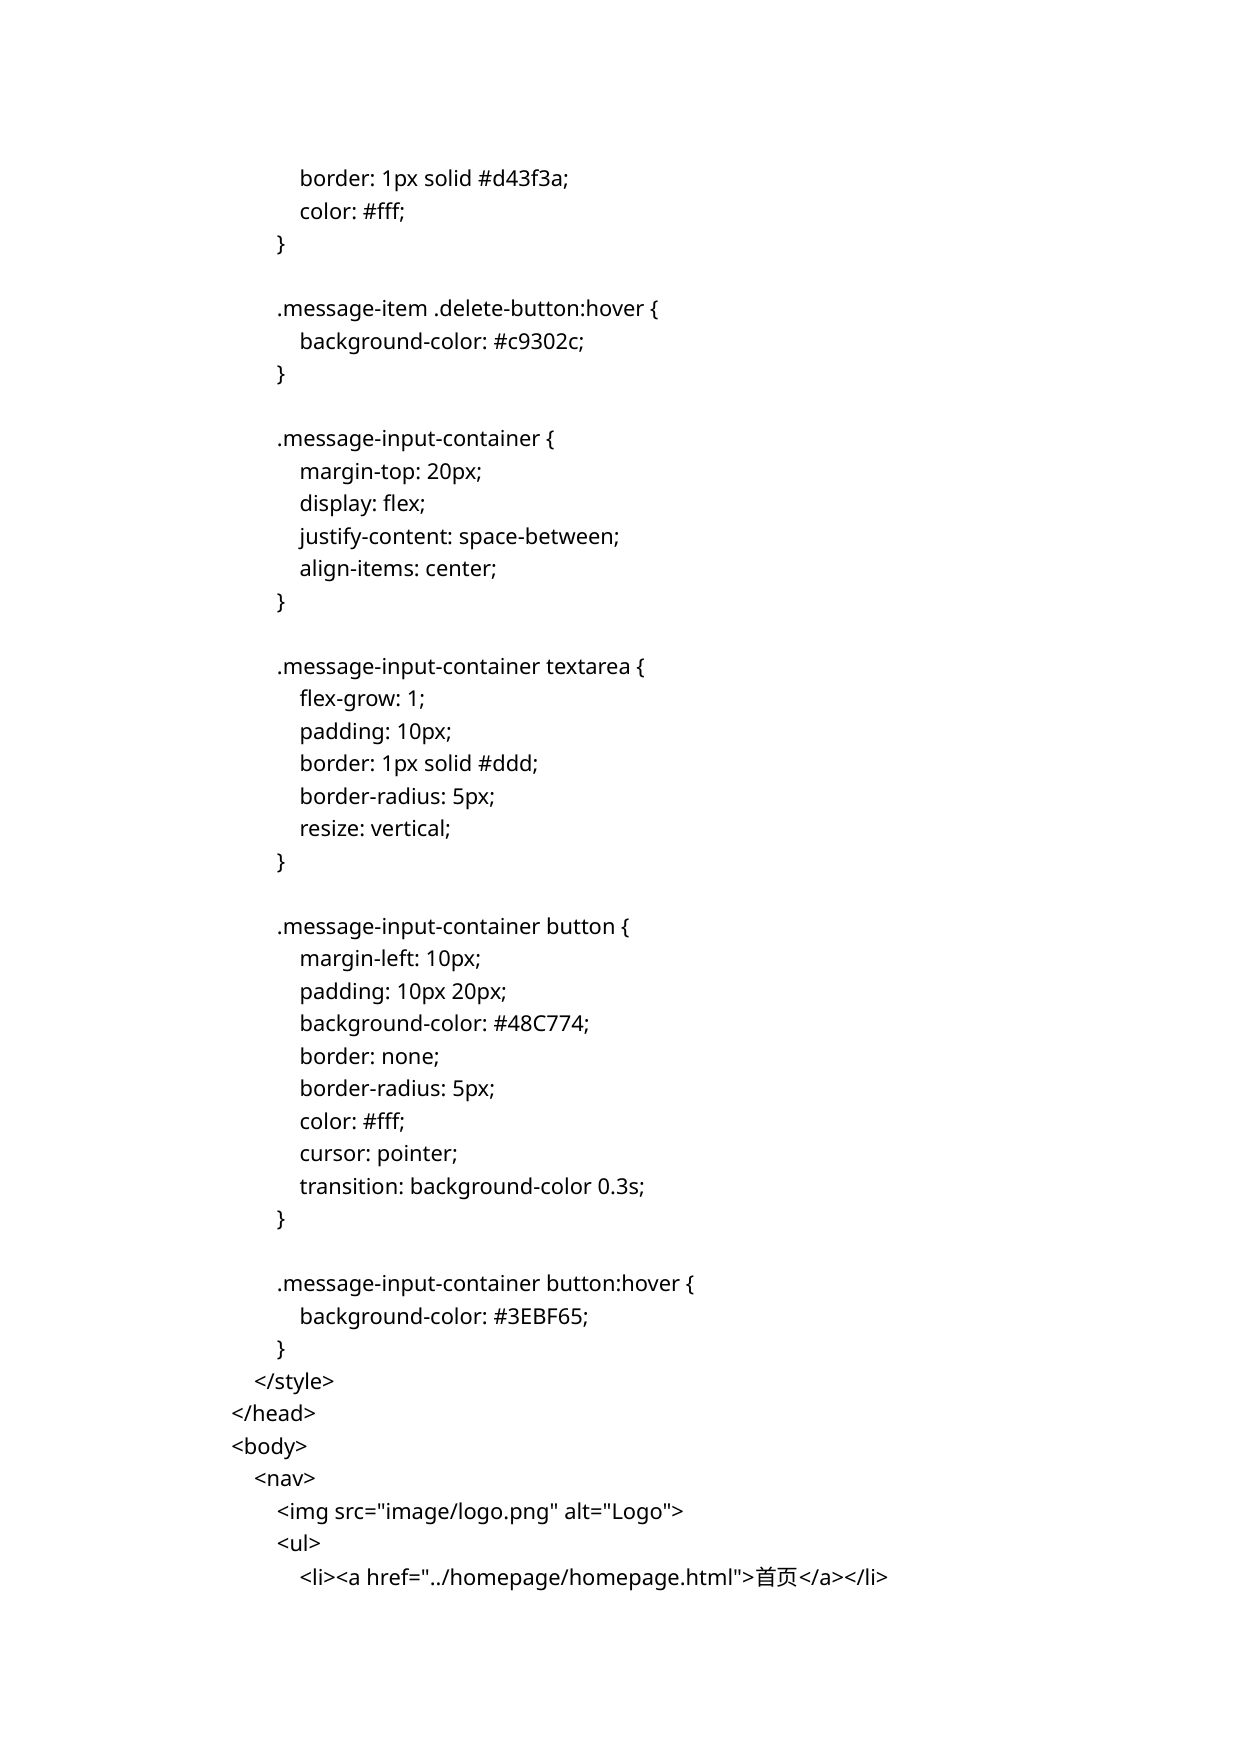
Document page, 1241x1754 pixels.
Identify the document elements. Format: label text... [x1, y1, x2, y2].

text border-radius: 5px; [187, 1072, 1053, 1104]
text background-color: #c9302c; [187, 324, 1053, 357]
text <img src="image/logo.png" alt="Logo"> [187, 1494, 1053, 1527]
text <li><a href="../homepage/homepage.html">首页</a></li> [187, 1559, 1053, 1592]
text background-color: #48C774; [187, 1007, 1053, 1039]
text align-items: center; [187, 552, 1053, 584]
text border: none; [187, 1039, 1053, 1072]
text margin-top: 20px; [187, 454, 1053, 487]
text flex-grow: 1; [187, 682, 1053, 714]
text </head> [187, 1397, 1053, 1429]
text padding: 10px 20px; [187, 974, 1053, 1007]
text .message-input-container button { [187, 909, 1053, 942]
text margin-left: 10px; [187, 942, 1053, 974]
text } [187, 1332, 1053, 1364]
text } [187, 357, 1053, 389]
text .message-input-container button:hover { [187, 1267, 1053, 1299]
text <body> [187, 1429, 1053, 1462]
text cursor: pointer; [187, 1137, 1053, 1169]
text display: flex; [187, 487, 1053, 519]
text .message-item .delete-button:hover { [187, 292, 1053, 324]
text color: #fff; [187, 1104, 1053, 1137]
text padding: 10px; [187, 714, 1053, 747]
text } [187, 1202, 1053, 1234]
text transition: background-color 0.3s; [187, 1169, 1053, 1202]
text color: #fff; [187, 194, 1053, 227]
text border: 1px solid #d43f3a; [187, 162, 1053, 194]
text } [187, 584, 1053, 617]
text </style> [187, 1364, 1053, 1397]
text .message-input-container textarea { [187, 649, 1053, 682]
text <nav> [187, 1462, 1053, 1494]
text <ul> [187, 1527, 1053, 1559]
text border-radius: 5px; [187, 779, 1053, 812]
text background-color: #3EBF65; [187, 1299, 1053, 1332]
text } [187, 227, 1053, 259]
text justify-content: space-between; [187, 519, 1053, 552]
text } [187, 844, 1053, 877]
text .message-input-container { [187, 422, 1053, 454]
text border: 1px solid #ddd; [187, 747, 1053, 779]
text resize: vertical; [187, 812, 1053, 844]
